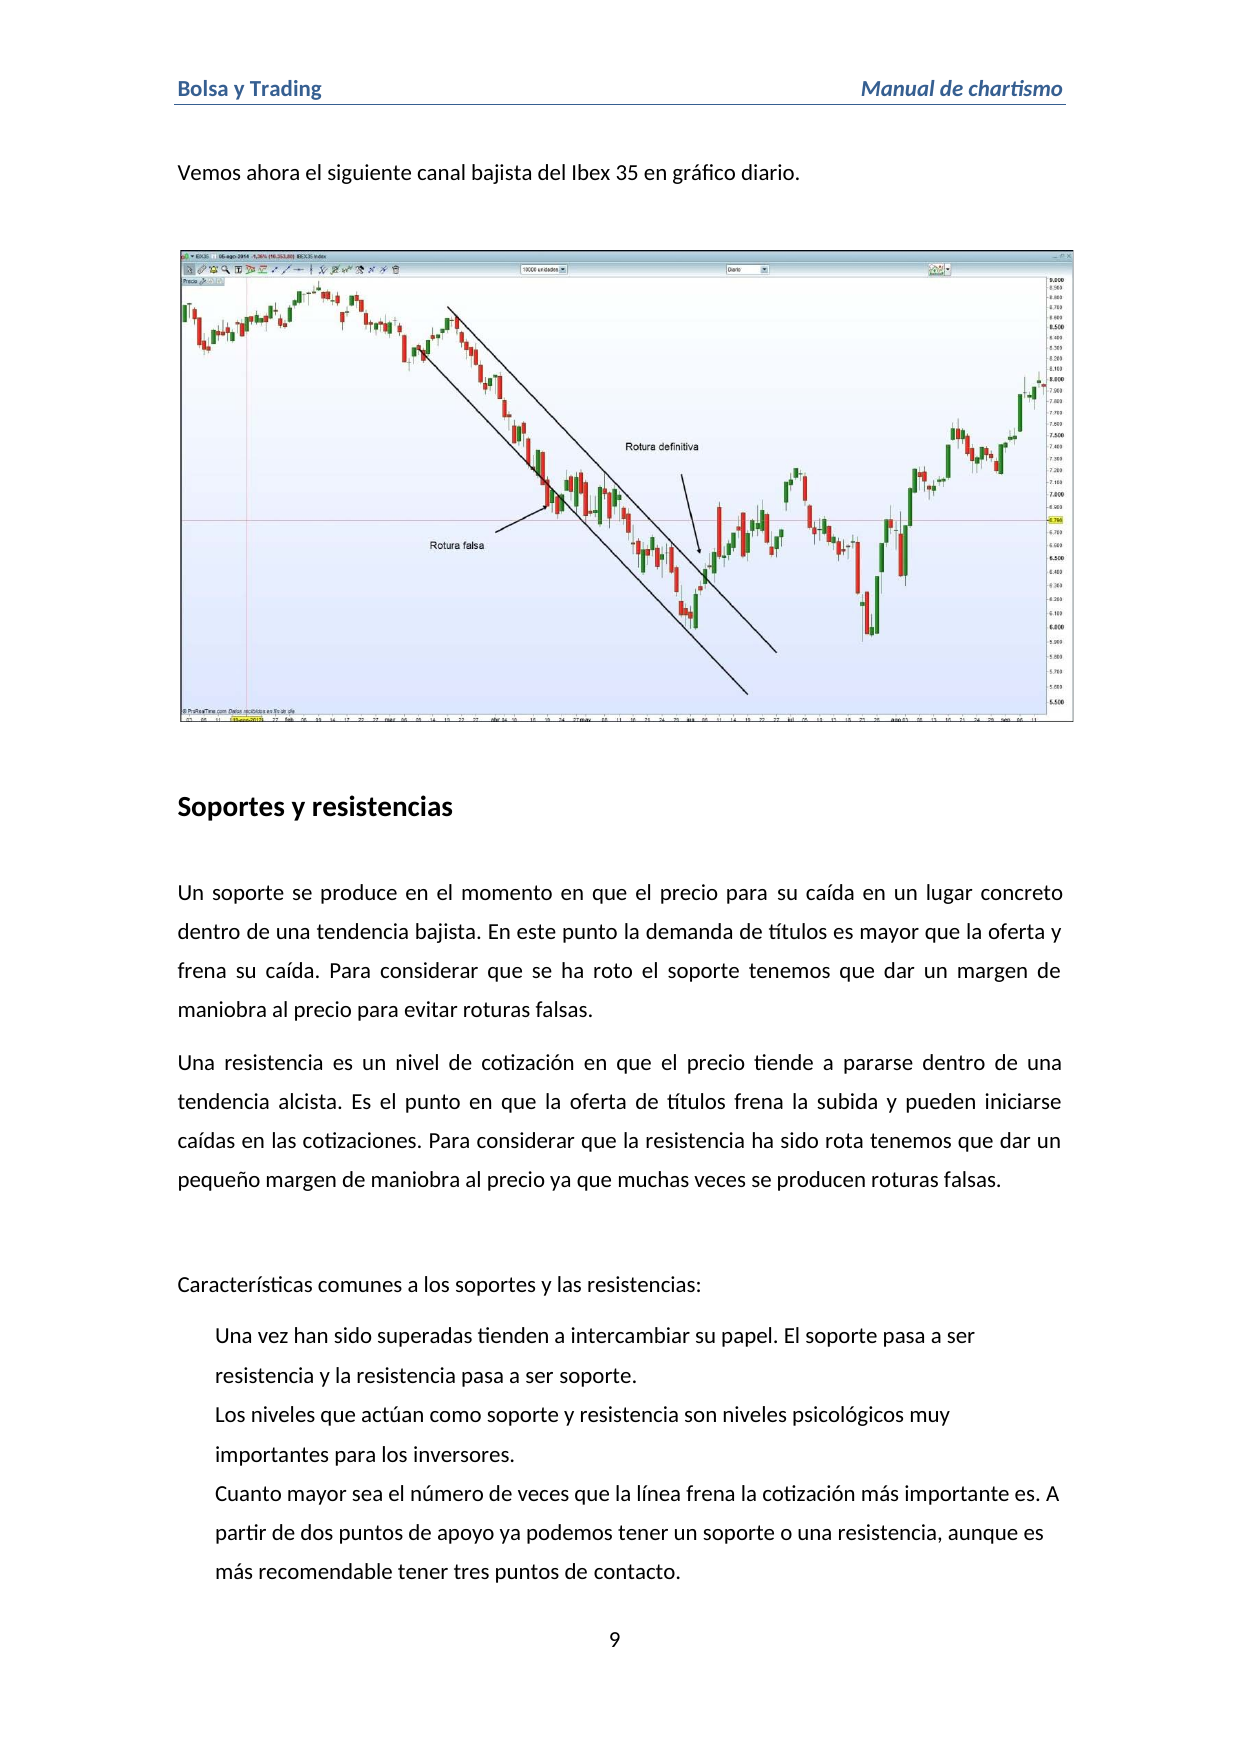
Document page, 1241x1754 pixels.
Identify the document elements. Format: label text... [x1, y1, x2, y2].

text Una resistencia es un nivel de cotización en que el precio tiende a pararse dentro de una tendencia alcista. Es el punto en que la oferta de títulos frena la subida y pueden iniciarse caídas en las cotizaciones. Para considerar que la resistencia ha sido rota tenemos que dar un pequeño margen de maniobra al precio ya que muchas veces se producen roturas falsas. [177, 1048, 1063, 1193]
text Un soporte se produce en el momento en que el precio para su caída en un lugar concreto dentro de una tendencia bajista. En este punto la demanda de títulos es mayor que la oferta y frena su caída. Para considerar que se ha roto el soporte tenemos que dar un margen de maniobra al precio para evitar roturas falsas. [177, 878, 1063, 1023]
text Los niveles que actúan como soporte y resistencia son niveles psicológicos muy importantes para los inversores. [215, 1401, 1063, 1468]
text Cuanto mayor sea el número de veces que la línea frena la cotización más importante es. A partir de dos puntos de apoyo ya podemos tener un soporte o una resistencia, aunque es más recomendable tener tres puntos de contacto. [215, 1479, 1063, 1585]
picture [180, 250, 1074, 722]
text Una vez han sido superadas tienden a intercambiar su papel. El soporte pasa a ser resistencia y la resistencia pasa a ser soporte. [215, 1322, 1063, 1389]
text Vemos ahora el siguiente canal bajista del Ibex 35 en gráfico diario. [177, 158, 1078, 186]
text Soportes y resistencias [177, 788, 1078, 823]
text Características comunes a los soportes y las resistencias: [177, 1270, 1078, 1298]
